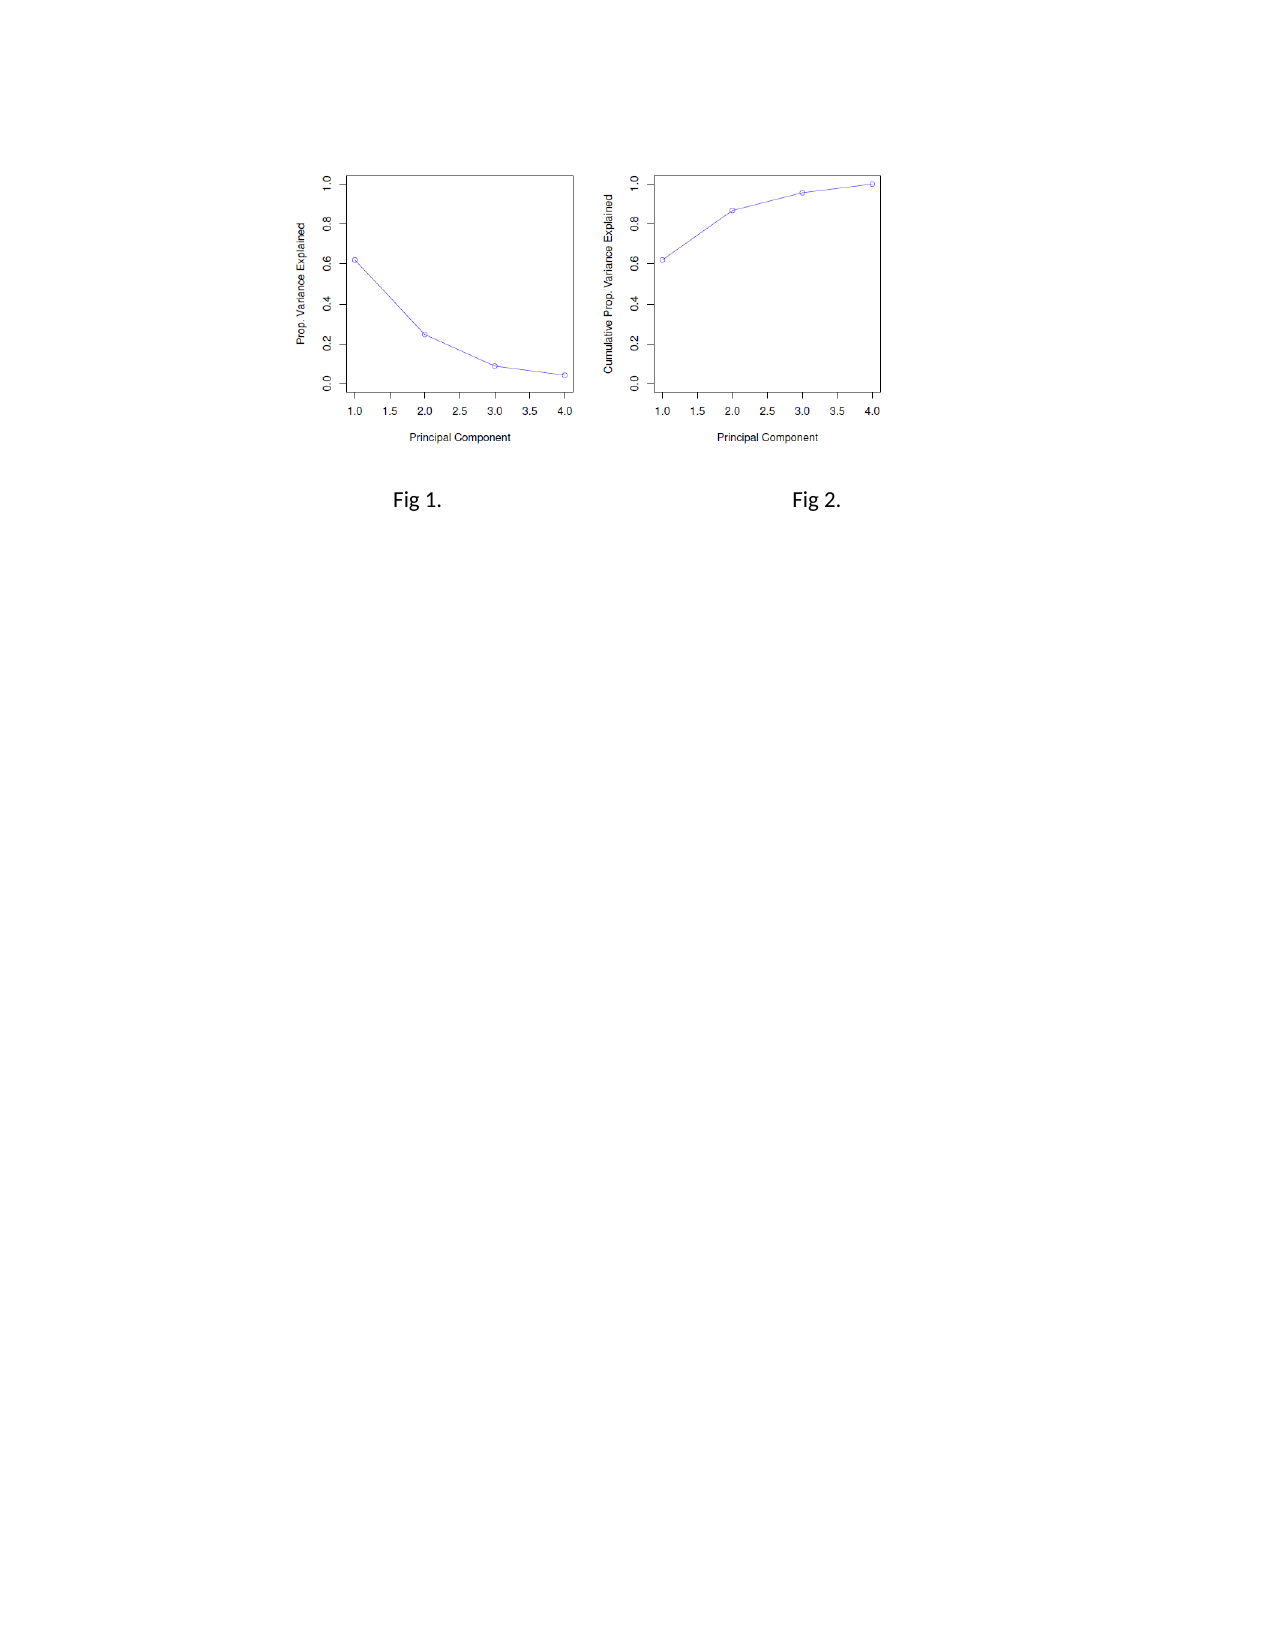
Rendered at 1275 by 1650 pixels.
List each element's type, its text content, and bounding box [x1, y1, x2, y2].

list Fig 1. Fig 2. [144, 486, 1010, 514]
